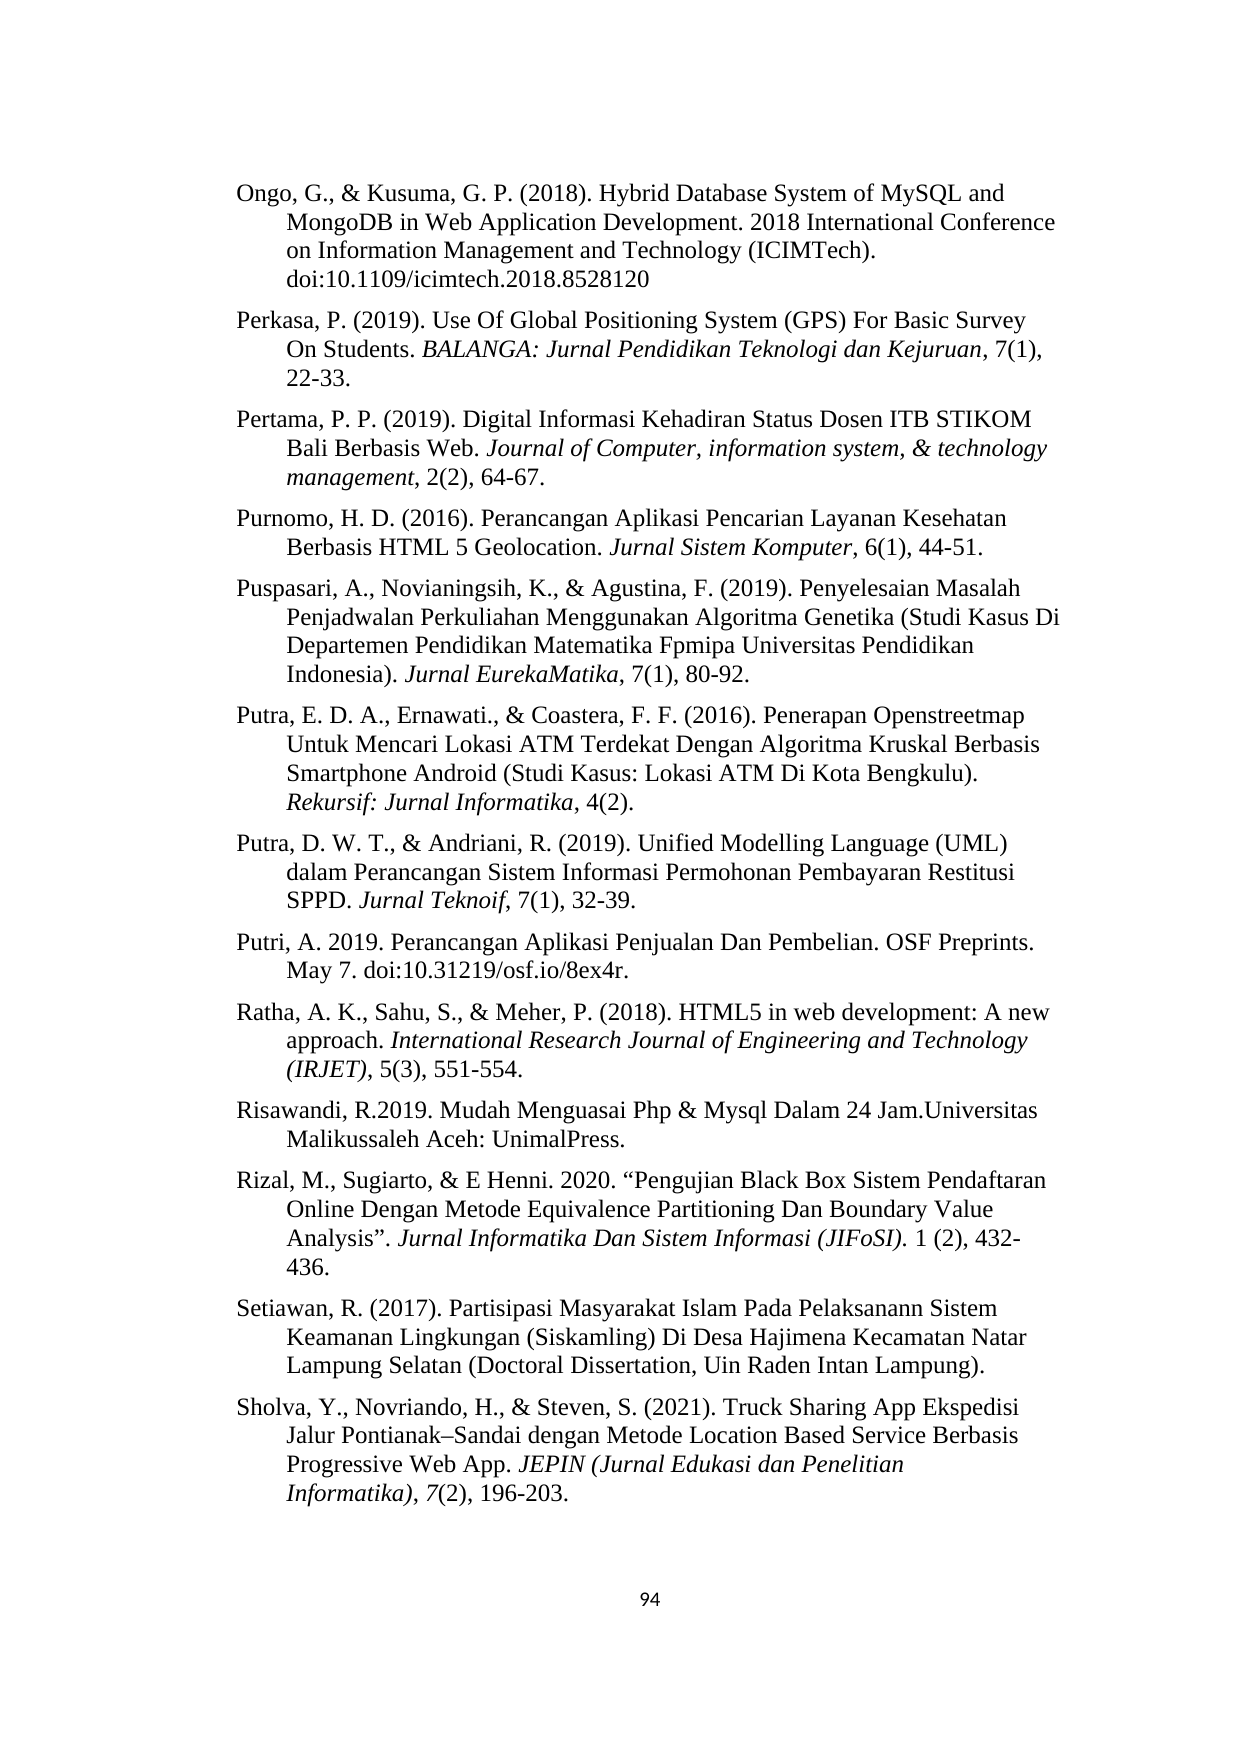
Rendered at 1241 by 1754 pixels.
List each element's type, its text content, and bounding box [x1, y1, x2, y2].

text Pertama, P. P. (2019). Digital Informasi Kehadiran Status Dosen ITB STIKOM Bali Berbasis Web. Journal of Computer, information system, & technology management, 2(2), 64-67. [236, 404, 1063, 491]
text Risawandi, R.2019. Mudah Menguasai Php & Mysql Dalam 24 Jam.Universitas Malikussaleh Aceh: UnimalPress. [236, 1096, 1063, 1153]
text Setiawan, R. (2017). Partisipasi Masyarakat Islam Pada Pelaksanann Sistem Keamanan Lingkungan (Siskamling) Di Desa Hajimena Kecamatan Natar Lampung Selatan (Doctoral Dissertation, Uin Raden Intan Lampung). [236, 1293, 1063, 1379]
text Ongo, G., & Kusuma, G. P. (2018). Hybrid Database System of MySQL and MongoDB in Web Application Development. 2018 International Conference on Information Management and Technology (ICIMTech). doi:10.1109/icimtech.2018.8528120 [236, 178, 1063, 293]
text Rizal, M., Sugiarto, & E Henni. 2020. “Pengujian Black Box Sistem Pendaftaran Online Dengan Metode Equivalence Partitioning Dan Boundary Value Analysis”. Jurnal Informatika Dan Sistem Informasi (JIFoSI). 1 (2), 432-436. [236, 1166, 1063, 1281]
text Sholva, Y., Novriando, H., & Steven, S. (2021). Truck Sharing App Ekspedisi Jalur Pontianak–Sandai dengan Metode Location Based Service Berbasis Progressive Web App. JEPIN (Jurnal Edukasi dan Penelitian Informatika), 7(2), 196-203. [236, 1392, 1063, 1507]
text Purnomo, H. D. (2016). Perancangan Aplikasi Pencarian Layanan Kesehatan Berbasis HTML 5 Geolocation. Jurnal Sistem Komputer, 6(1), 44-51. [236, 503, 1063, 561]
text Puspasari, A., Novianingsih, K., & Agustina, F. (2019). Penyelesaian Masalah Penjadwalan Perkuliahan Menggunakan Algoritma Genetika (Studi Kasus Di Departemen Pendidikan Matematika Fpmipa Universitas Pendidikan Indonesia). Jurnal EurekaMatika, 7(1), 80-92. [236, 573, 1063, 688]
text Putra, E. D. A., Ernawati., & Coastera, F. F. (2016). Penerapan Openstreetmap Untuk Mencari Lokasi ATM Terdekat Dengan Algoritma Kruskal Berbasis Smartphone Android (Studi Kasus: Lokasi ATM Di Kota Bengkulu). Rekursif: Jurnal Informatika, 4(2). [236, 701, 1063, 816]
text Putri, A. 2019. Perancangan Aplikasi Penjualan Dan Pembelian. OSF Preprints. May 7. doi:10.31219/osf.io/8ex4r. [236, 927, 1063, 984]
text Putra, D. W. T., & Andriani, R. (2019). Unified Modelling Language (UML) dalam Perancangan Sistem Informasi Permohonan Pembayaran Restitusi SPPD. Jurnal Teknoif, 7(1), 32-39. [236, 828, 1063, 914]
text Perkasa, P. (2019). Use Of Global Positioning System (GPS) For Basic Survey On Students. BALANGA: Jurnal Pendidikan Teknologi dan Kejuruan, 7(1), 22-33. [236, 306, 1063, 392]
text Ratha, A. K., Sahu, S., & Meher, P. (2018). HTML5 in web development: A new approach. International Research Journal of Engineering and Technology (IRJET), 5(3), 551-554. [236, 997, 1063, 1083]
